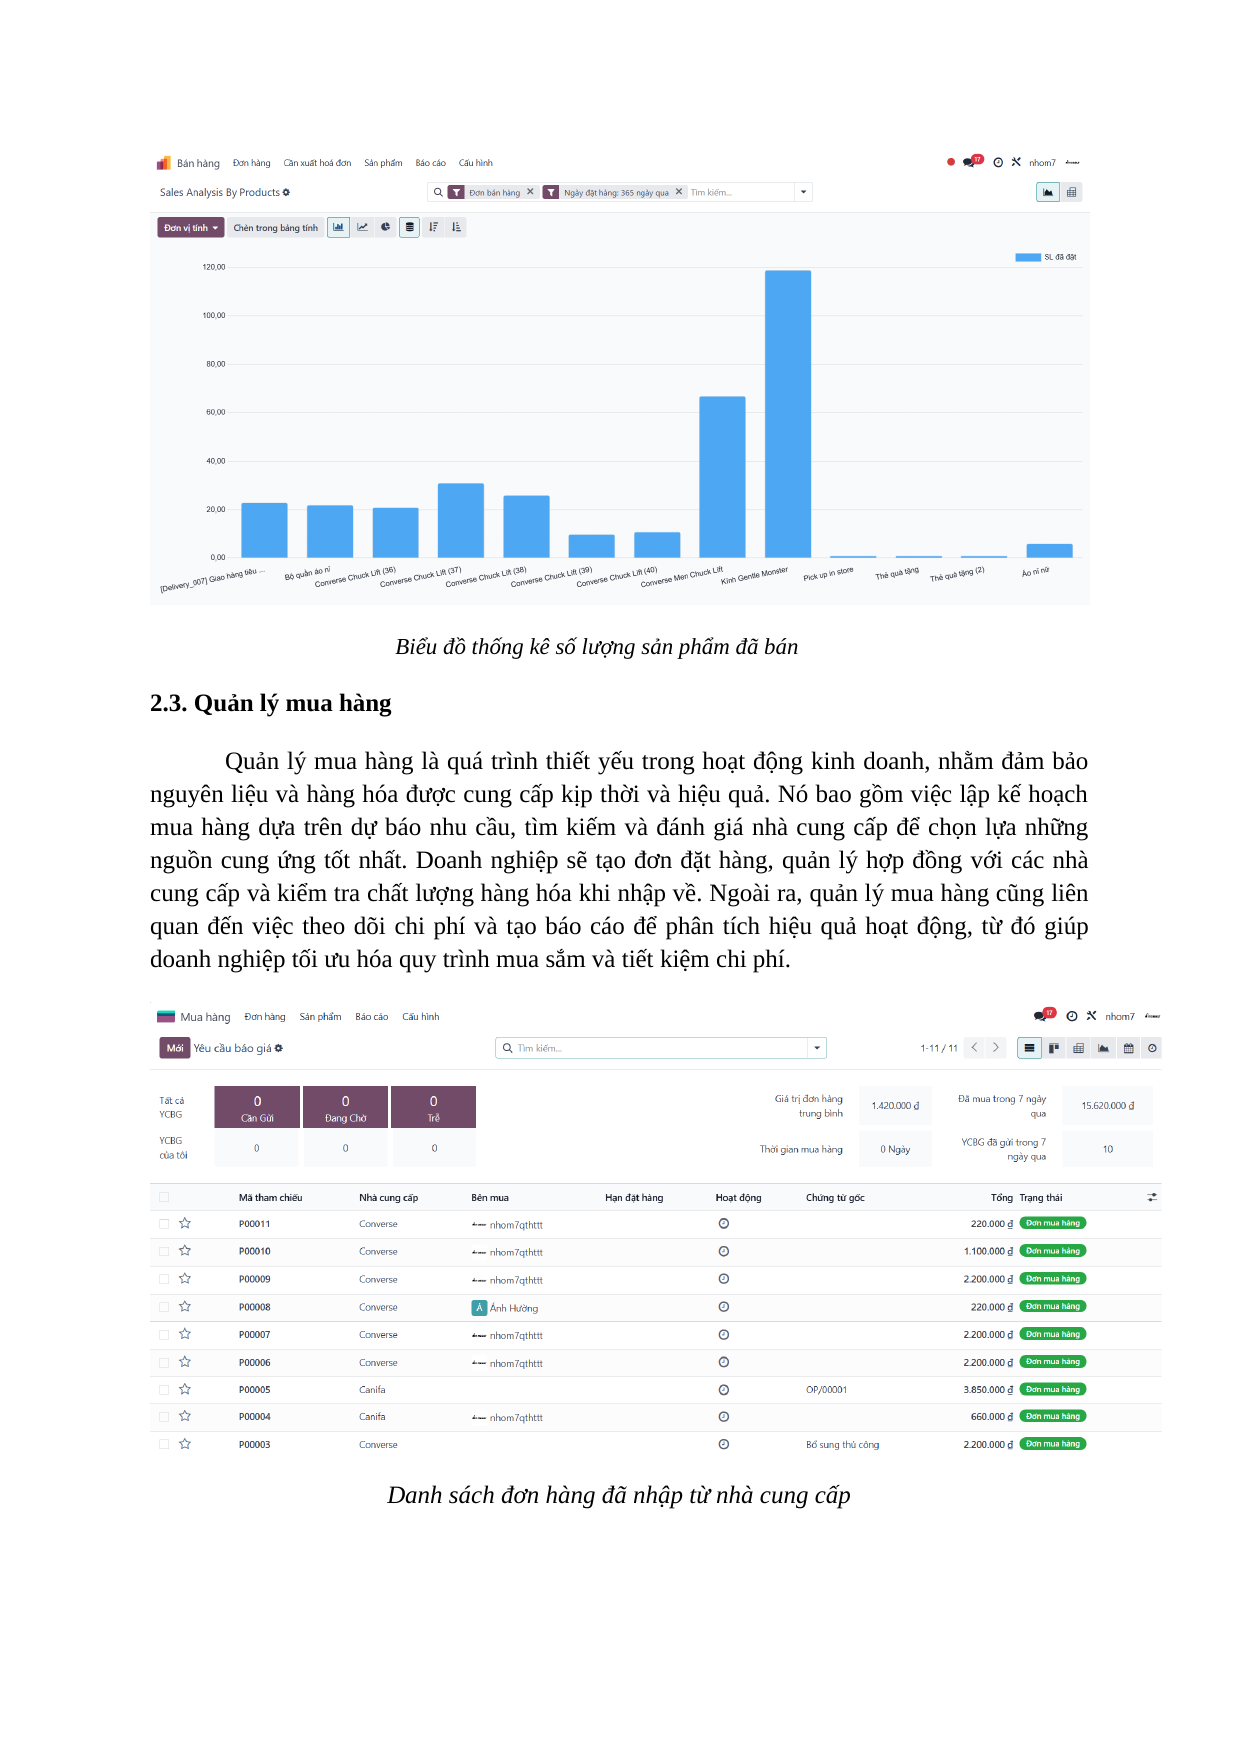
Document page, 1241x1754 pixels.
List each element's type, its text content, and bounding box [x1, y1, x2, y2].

text Danh sách đơn hàng đã nhập từ nhà cung cấp [150, 1480, 1090, 1509]
text Quản lý mua hàng là quá trình thiết yếu trong hoạt động kinh doanh, nhằm đảm bảo nguyên liệu và hàng hóa được cung cấp kịp thời và hiệu quả. Nó bao gồm việc lập kế hoạch mua hàng dựa trên dự báo nhu cầu, tìm kiếm và đánh giá nhà cung cấp để chọn lựa những nguồn cung ứng tốt nhất. Doanh nghiệp sẽ tạo đơn đặt hàng, quản lý hợp đồng với các nhà cung cấp và kiểm tra chất lượng hàng hóa khi nhập về. Ngoài ra, quản lý mua hàng cũng liên quan đến việc theo dõi chi phí và tạo báo cáo để phân tích hiệu quả hoạt động, từ đó giúp doanh nghiệp tối ưu hóa quy trình mua sắm và tiết kiệm chi phí. [150, 746, 1090, 973]
text Biểu đồ thống kê số lượng sản phẩm đã bán [150, 633, 1090, 659]
picture [150, 1002, 1162, 1452]
picture [150, 150, 1091, 605]
text 2.3. Quản lý mua hàng [150, 688, 1090, 717]
